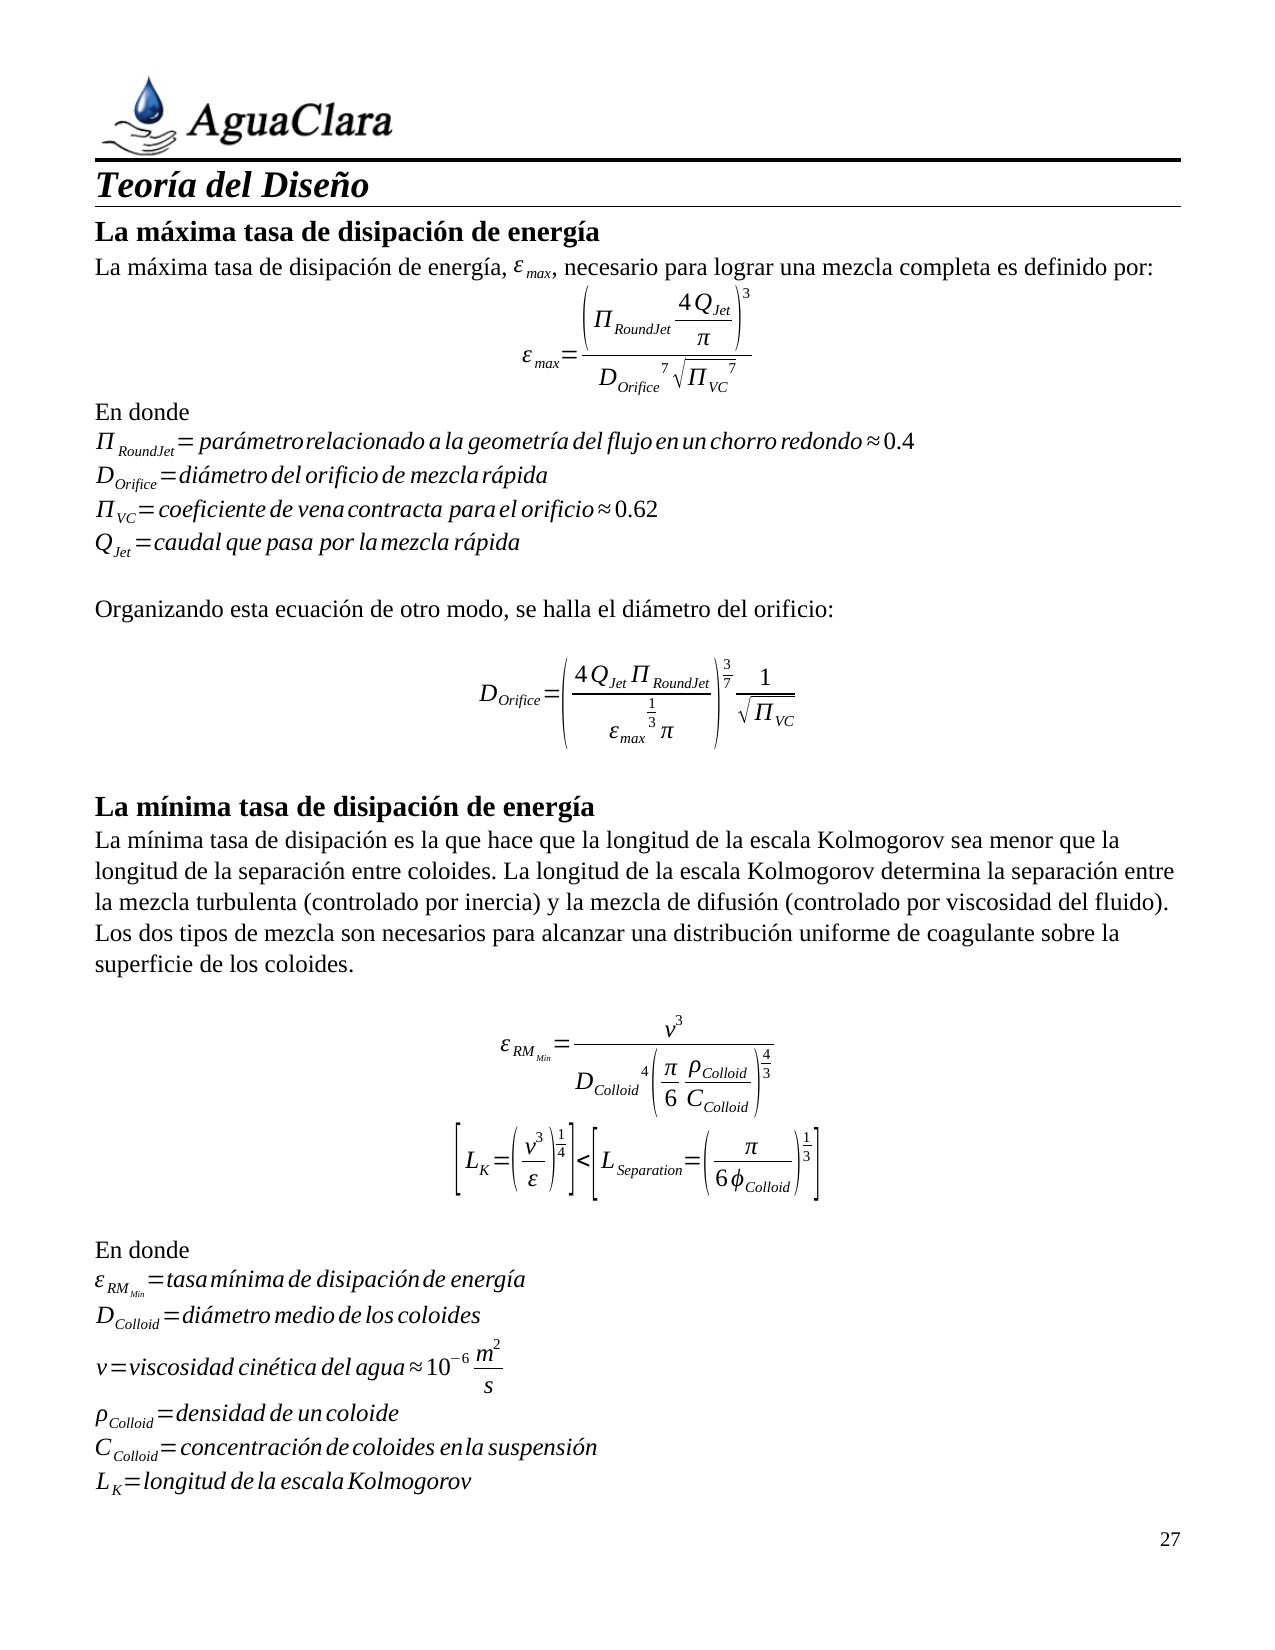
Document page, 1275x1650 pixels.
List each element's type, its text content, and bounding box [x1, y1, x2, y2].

subtitle Teoría del Diseño [94, 162, 1181, 207]
subtitle La mínima tasa de disipación de energía [94, 789, 1181, 822]
text La mínima tasa de disipación es la que hace que la longitud de la escala Kolmogorov sea menor que la longitud de la separación entre coloides. La longitud de la escala Kolmogorov determina la separación entre la mezcla turbulenta (controlado por inercia) y la mezcla de difusión (controlado por viscosidad del fluido). Los dos tipos de mezcla son necesarios para alcanzar una distribución uniforme de coagulante sobre la superficie de los coloides. [94, 825, 1181, 978]
picture [94, 75, 412, 158]
text En donde [94, 1235, 1181, 1263]
text En donde [94, 397, 1181, 426]
text Organizando esta ecuación de otro modo, se halla el diámetro del orificio: [94, 594, 1181, 622]
subtitle La máxima tasa de disipación de energía [94, 214, 1181, 248]
text La máxima tasa de disipación de energía, , necesario para lograr una mezcla completa es definido por: [94, 250, 1181, 282]
